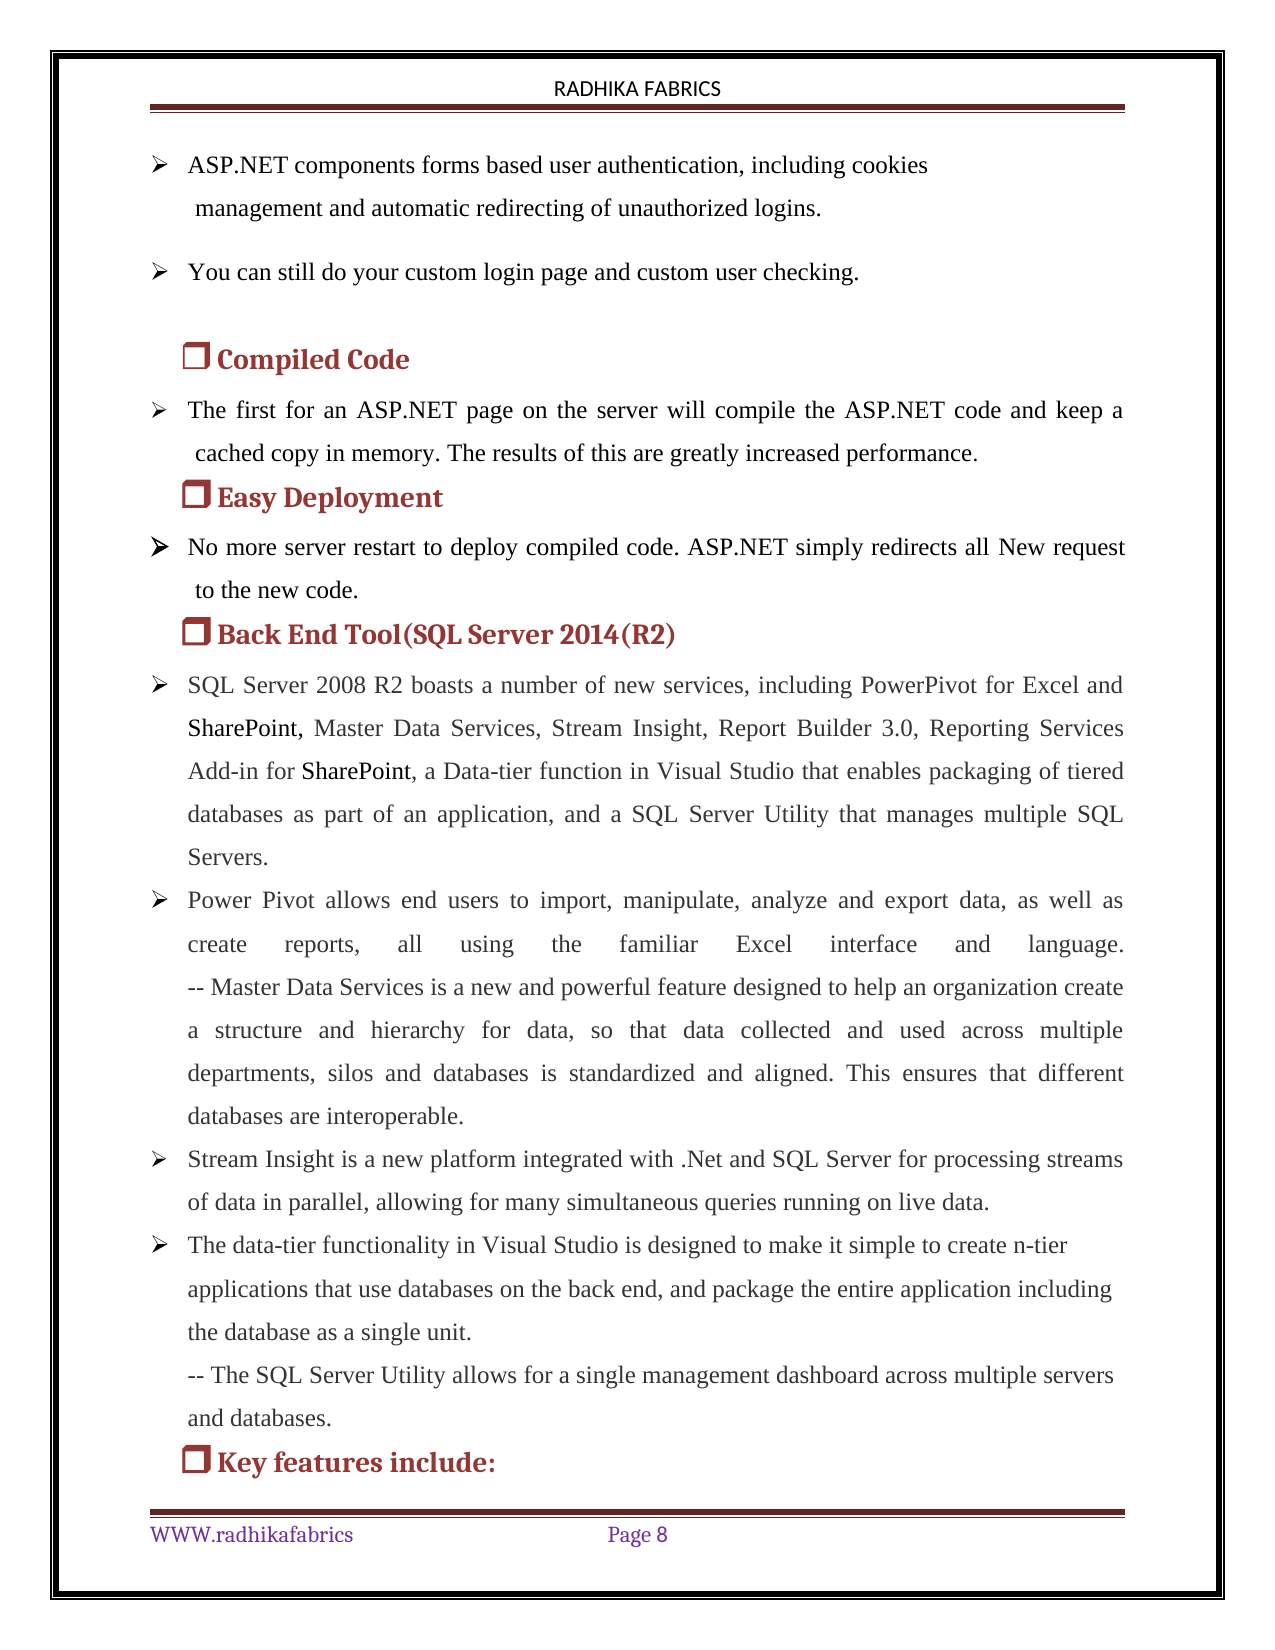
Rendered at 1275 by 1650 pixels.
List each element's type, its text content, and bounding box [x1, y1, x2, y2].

list Back End Tool(SQL Server 2014(R2) [179, 618, 1125, 653]
text management and automatic redirecting of unauthorized logins. [150, 193, 1125, 222]
list Compiled Code [179, 343, 1125, 378]
list Stream Insight is a new platform integrated with .Net and SQL Server for processing streams of data in parallel, allowing for many simultaneous queries running on live data. [150, 1144, 1125, 1216]
list SQL Server 2008 R2 boasts a number of new services, including PowerPivot for Excel and SharePoint, Master Data Services, Stream Insight, Report Builder 3.0, Reporting Services Add-in for SharePoint, a Data-tier function in Visual Studio that enables packaging of tiered databases as part of an application, and a SQL Server Utility that manages multiple SQL Servers. [150, 670, 1125, 871]
list Easy Deployment [179, 481, 1125, 515]
list No more server restart to deploy compiled code. ASP.NET simply redirects all New request to the new code. [150, 532, 1125, 604]
list The data-tier functionality in Visual Studio is designed to make it simple to create n-tier applications that use databases on the back end, and package the entire application including the database as a single unit. -- The SQL Server Utility allows for a single management dashboard across multiple servers and databases. [150, 1231, 1125, 1432]
list The first for an ASP.NET page on the server will compile the ASP.NET code and keep a cached copy in memory. The results of this are greatly increased performance. [150, 395, 1125, 467]
list Key features include: [179, 1446, 1125, 1480]
list ASP.NET components forms based user authentication, including cookies [150, 150, 1125, 179]
list You can still do your custom login page and custom user checking. [150, 257, 1125, 286]
list Power Pivot allows end users to import, manipulate, analyze and export data, as well as create reports, all using the familiar Excel interface and language. -- Master Data Services is a new and powerful feature designed to help an organization create a structure and hierarchy for data, so that data collected and used across multiple departments, silos and databases is standardized and aligned. This ensures that different databases are interoperable. [150, 886, 1125, 1130]
